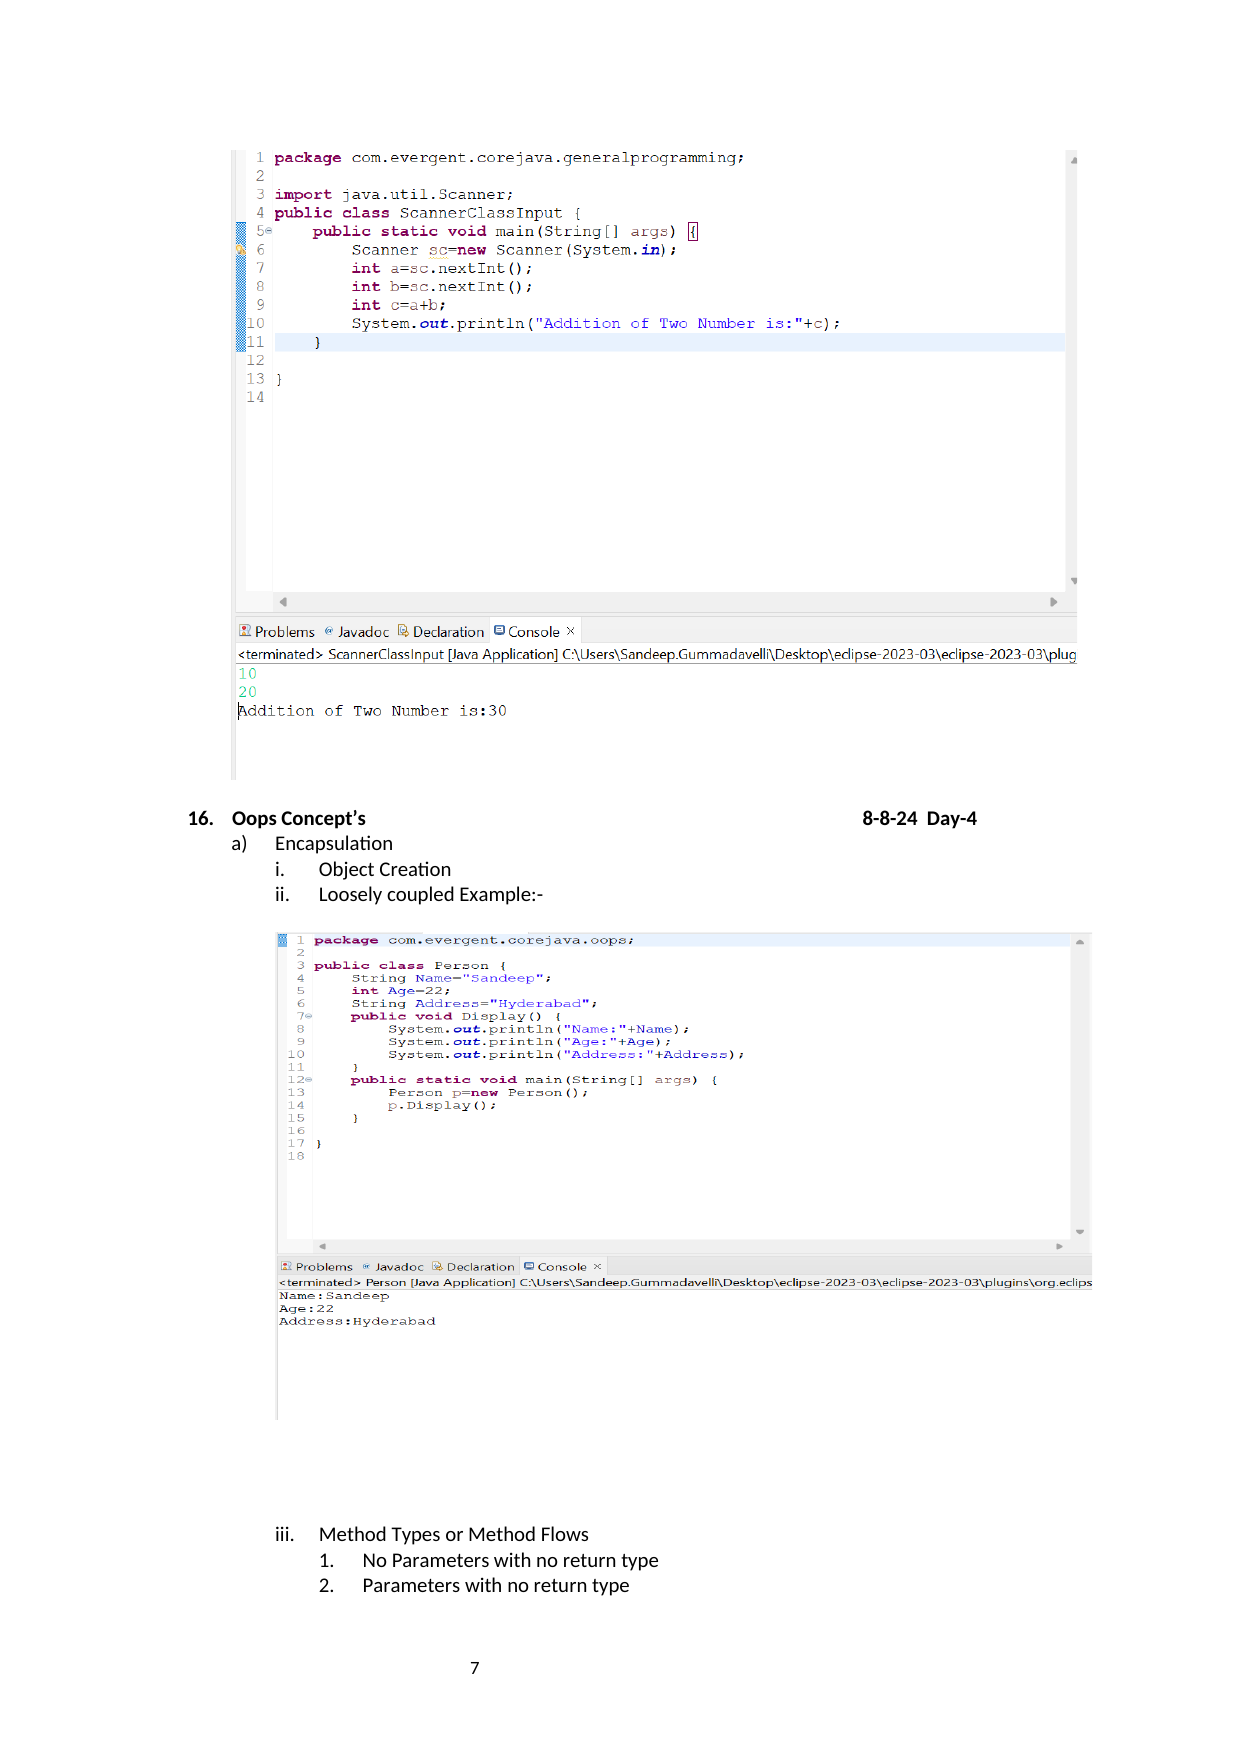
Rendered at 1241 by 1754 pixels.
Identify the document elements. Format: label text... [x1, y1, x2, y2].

list Parameters with no return type [319, 1572, 1053, 1598]
list Oops Concept’s 8-8-24 Day-4 [187, 805, 1053, 831]
list Method Types or Method Flows [275, 1521, 1053, 1547]
list Loosely coupled Example:- [275, 881, 1053, 907]
picture [275, 932, 1093, 1420]
list Encapsulation [231, 831, 1053, 856]
list No Parameters with no return type [319, 1547, 1053, 1572]
picture [231, 150, 1078, 780]
list Object Creation [275, 856, 1053, 881]
